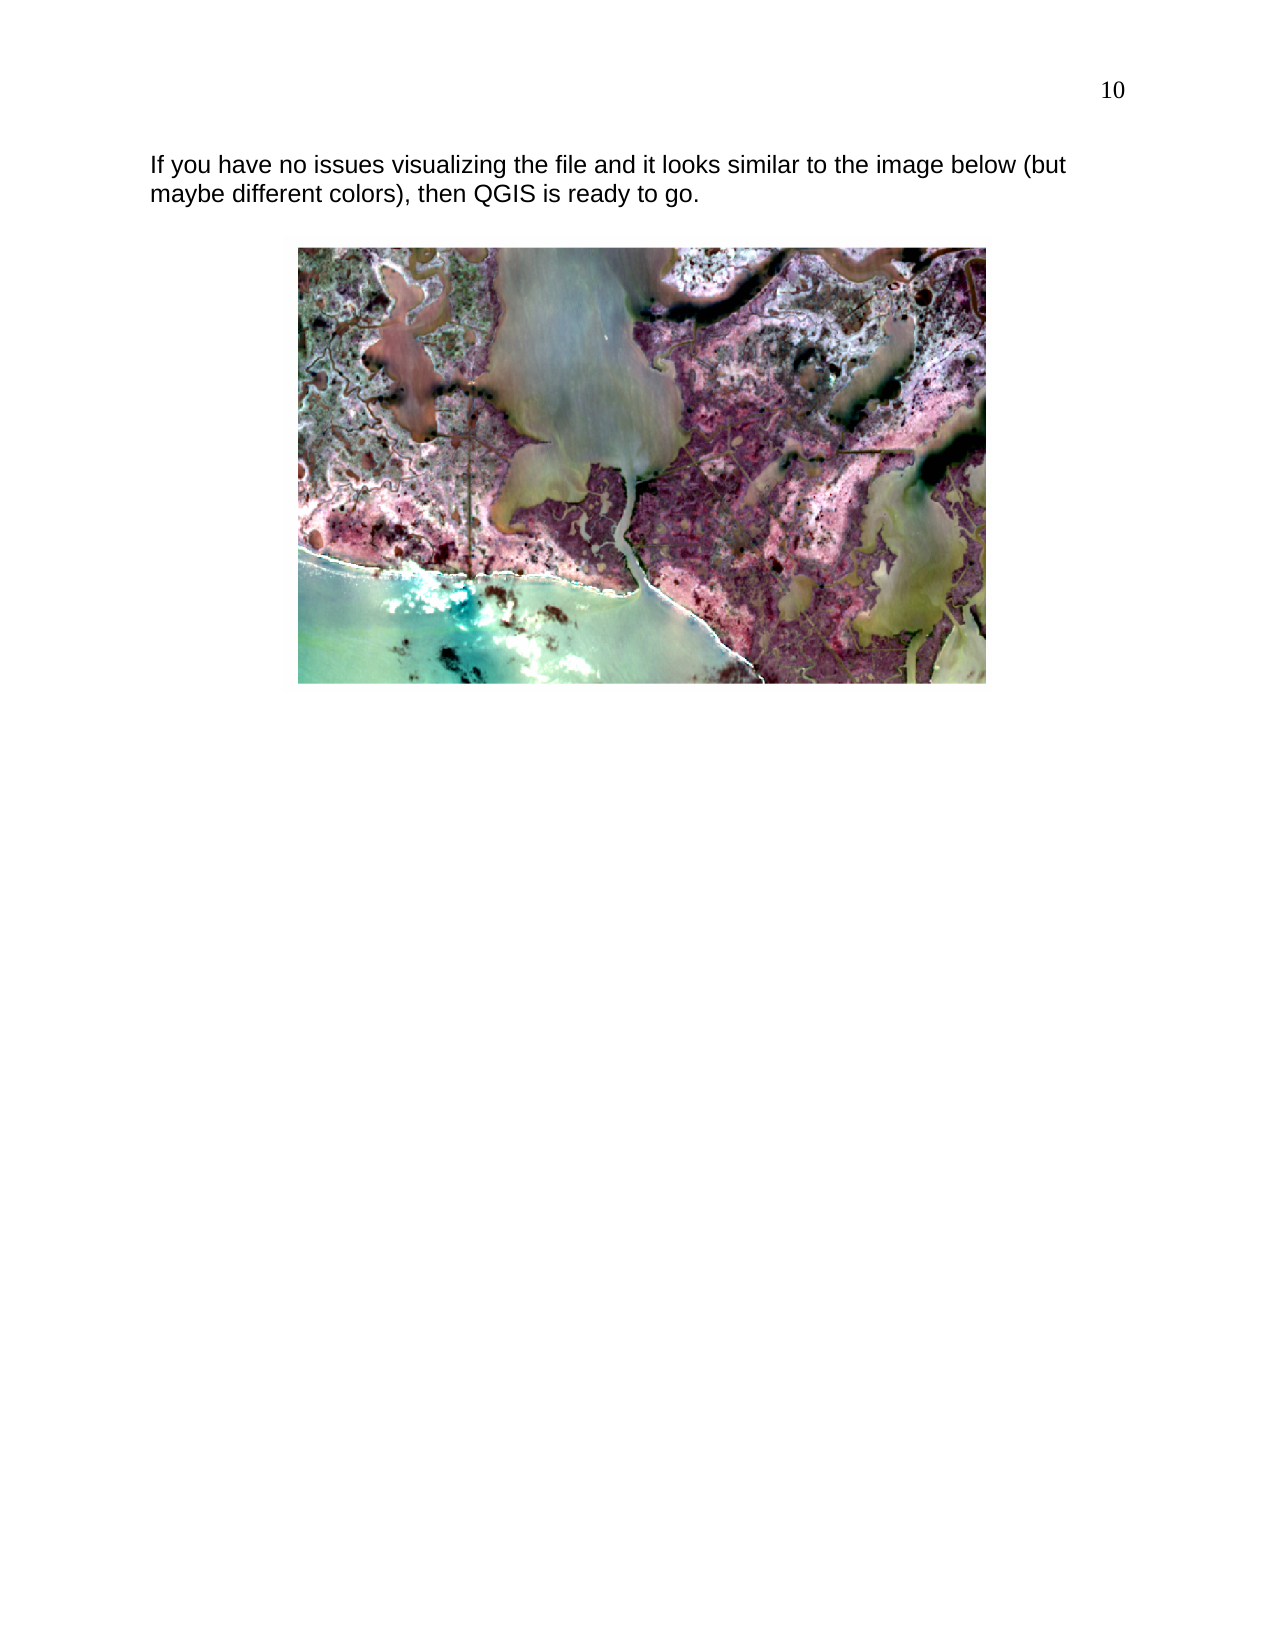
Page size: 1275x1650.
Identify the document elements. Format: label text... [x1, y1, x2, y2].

text If you have no issues visualizing the file and it looks similar to the image below (but maybe different colors), then QGIS is ready to go. [150, 150, 1125, 207]
picture [283, 236, 992, 693]
